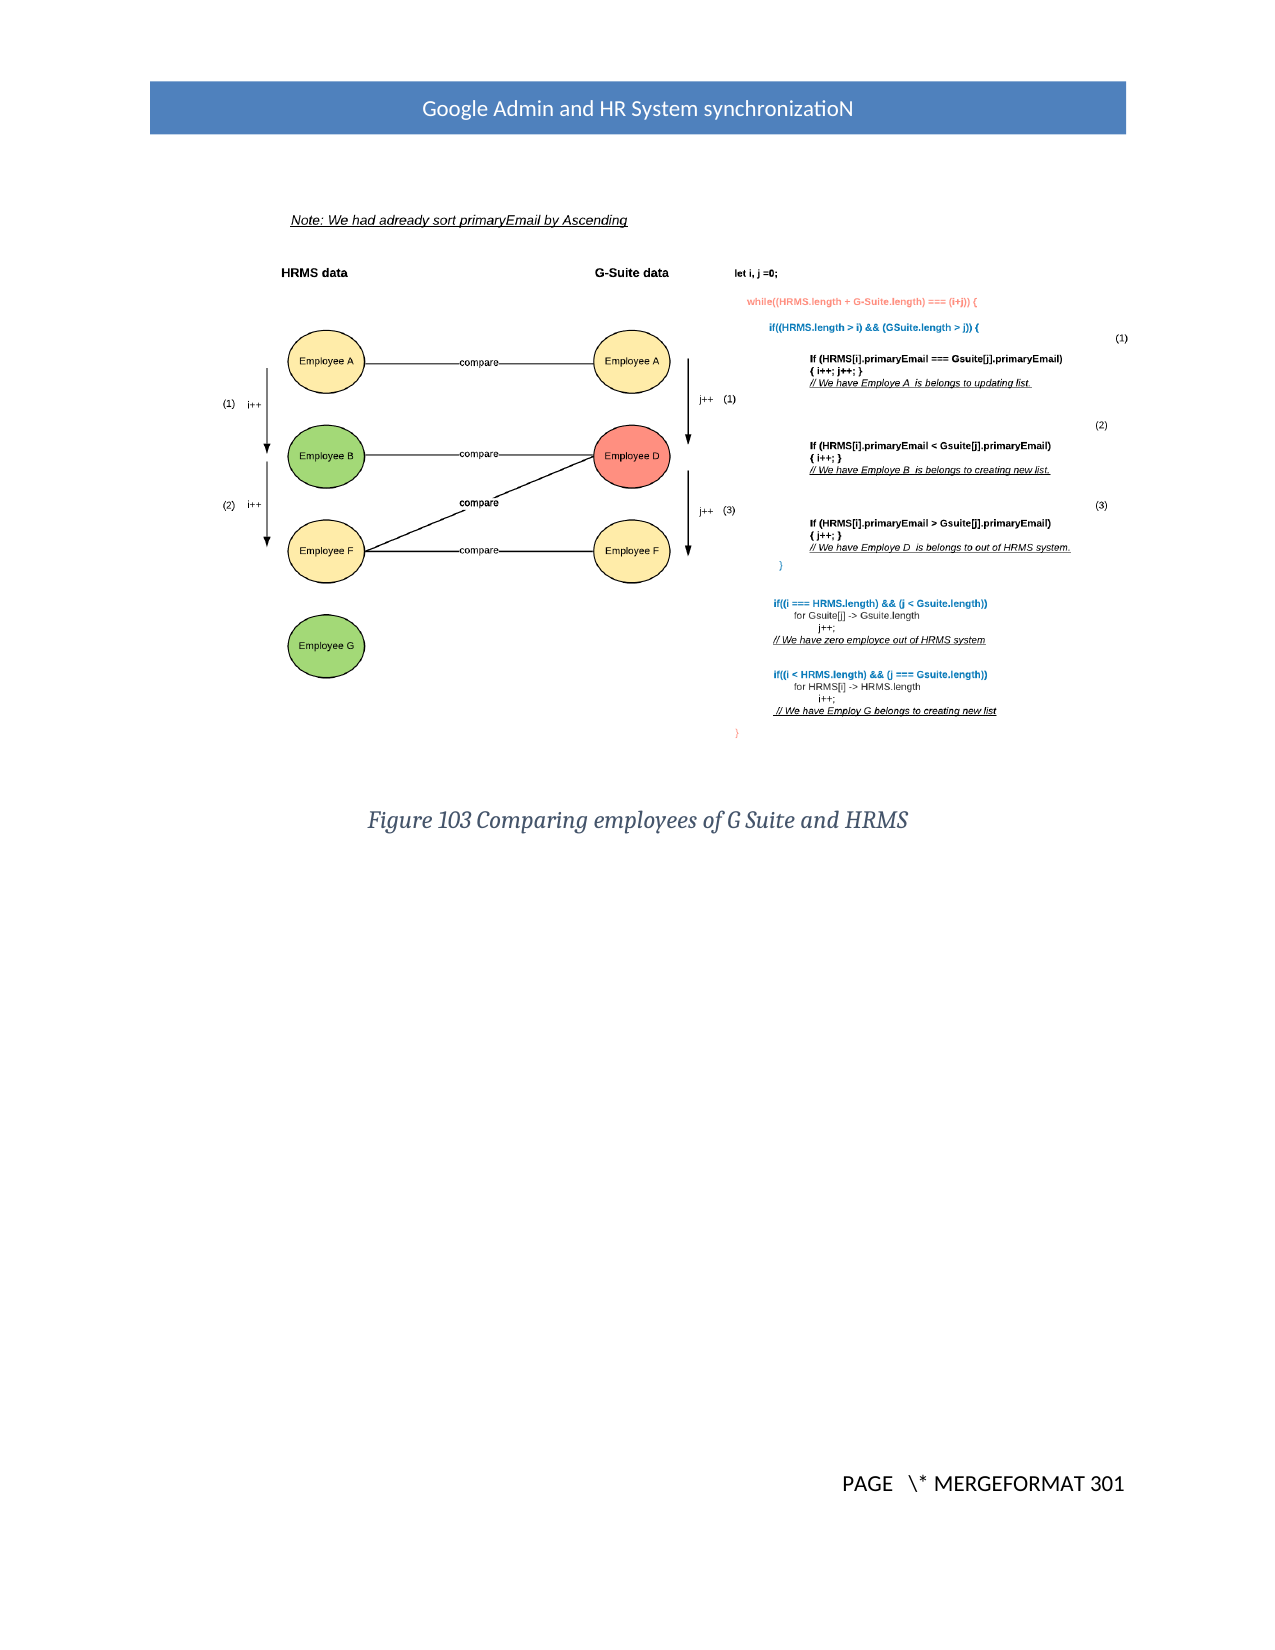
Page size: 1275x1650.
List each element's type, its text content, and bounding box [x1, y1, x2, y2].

picture [187, 180, 1163, 773]
